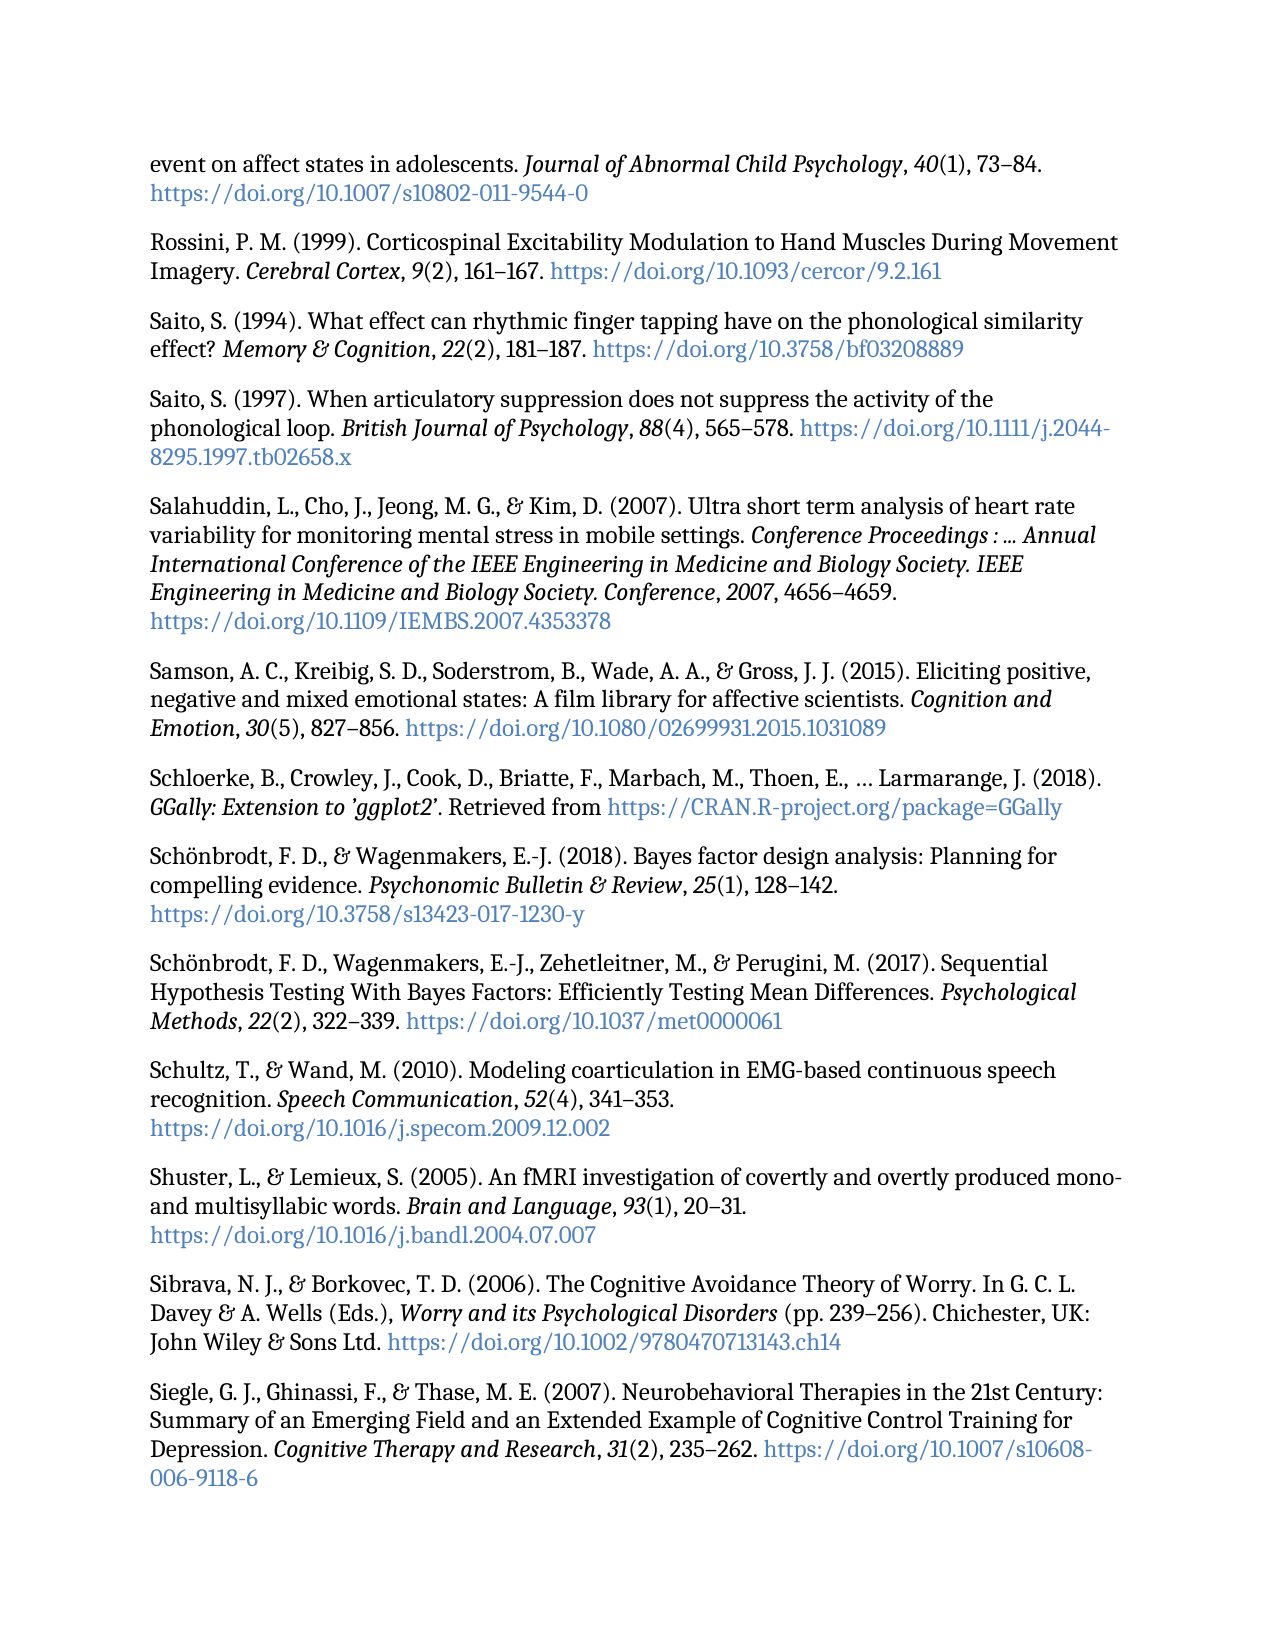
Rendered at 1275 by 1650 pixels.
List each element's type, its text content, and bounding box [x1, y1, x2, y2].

text Rossini, P. M. (1999). Corticospinal Excitability Modulation to Hand Muscles During Movement Imagery. Cerebral Cortex, 9(2), 161–167. https://doi.org/10.1093/cercor/9.2.161 [150, 228, 1125, 286]
text Schönbrodt, F. D., & Wagenmakers, E.-J. (2018). Bayes factor design analysis: Planning for compelling evidence. Psychonomic Bulletin & Review, 25(1), 128–142. https://doi.org/10.3758/s13423-017-1230-y [150, 842, 1125, 928]
text Salahuddin, L., Cho, J., Jeong, M. G., & Kim, D. (2007). Ultra short term analysis of heart rate variability for monitoring mental stress in mobile settings. Conference Proceedings : ... Annual International Conference of the IEEE Engineering in Medicine and Biology Society. IEEE Engineering in Medicine and Biology Society. Conference, 2007, 4656–4659. https://doi.org/10.1109/IEMBS.2007.4353378 [150, 492, 1125, 636]
text Saito, S. (1994). What effect can rhythmic finger tapping have on the phonological similarity effect? Memory & Cognition, 22(2), 181–187. https://doi.org/10.3758/bf03208889 [150, 307, 1125, 364]
text Samson, A. C., Kreibig, S. D., Soderstrom, B., Wade, A. A., & Gross, J. J. (2015). Eliciting positive, negative and mixed emotional states: A film library for affective scientists. Cognition and Emotion, 30(5), 827–856. https://doi.org/10.1080/02699931.2015.1031089 [150, 657, 1125, 743]
text Sibrava, N. J., & Borkovec, T. D. (2006). The Cognitive Avoidance Theory of Worry. In G. C. L. Davey & A. Wells (Eds.), Worry and its Psychological Disorders (pp. 239–256). Chichester, UK: John Wiley & Sons Ltd. https://doi.org/10.1002/9780470713143.ch14 [150, 1270, 1125, 1357]
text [150, 150, 1125, 207]
text Shuster, L., & Lemieux, S. (2005). An fMRI investigation of covertly and overtly produced mono- and multisyllabic words. Brain and Language, 93(1), 20–31. https://doi.org/10.1016/j.bandl.2004.07.007 [150, 1163, 1125, 1249]
text Schönbrodt, F. D., Wagenmakers, E.-J., Zehetleitner, M., & Perugini, M. (2017). Sequential Hypothesis Testing With Bayes Factors: Efficiently Testing Mean Differences. Psychological Methods, 22(2), 322–339. https://doi.org/10.1037/met0000061 [150, 949, 1125, 1035]
text Schultz, T., & Wand, M. (2010). Modeling coarticulation in EMG-based continuous speech recognition. Speech Communication, 52(4), 341–353. https://doi.org/10.1016/j.specom.2009.12.002 [150, 1056, 1125, 1142]
text Siegle, G. J., Ghinassi, F., & Thase, M. E. (2007). Neurobehavioral Therapies in the 21st Century: Summary of an Emerging Field and an Extended Example of Cognitive Control Training for Depression. Cognitive Therapy and Research, 31(2), 235–262. https://doi.org/10.1007/s10608-006-9118-6 [150, 1377, 1125, 1492]
text Saito, S. (1997). When articulatory suppression does not suppress the activity of the phonological loop. British Journal of Psychology, 88(4), 565–578. https://doi.org/10.1111/j.2044-8295.1997.tb02658.x [150, 385, 1125, 471]
text Schloerke, B., Crowley, J., Cook, D., Briatte, F., Marbach, M., Thoen, E., … Larmarange, J. (2018). GGally: Extension to ’ggplot2’. Retrieved from https://CRAN.R-project.org/package=GGally [150, 764, 1125, 821]
